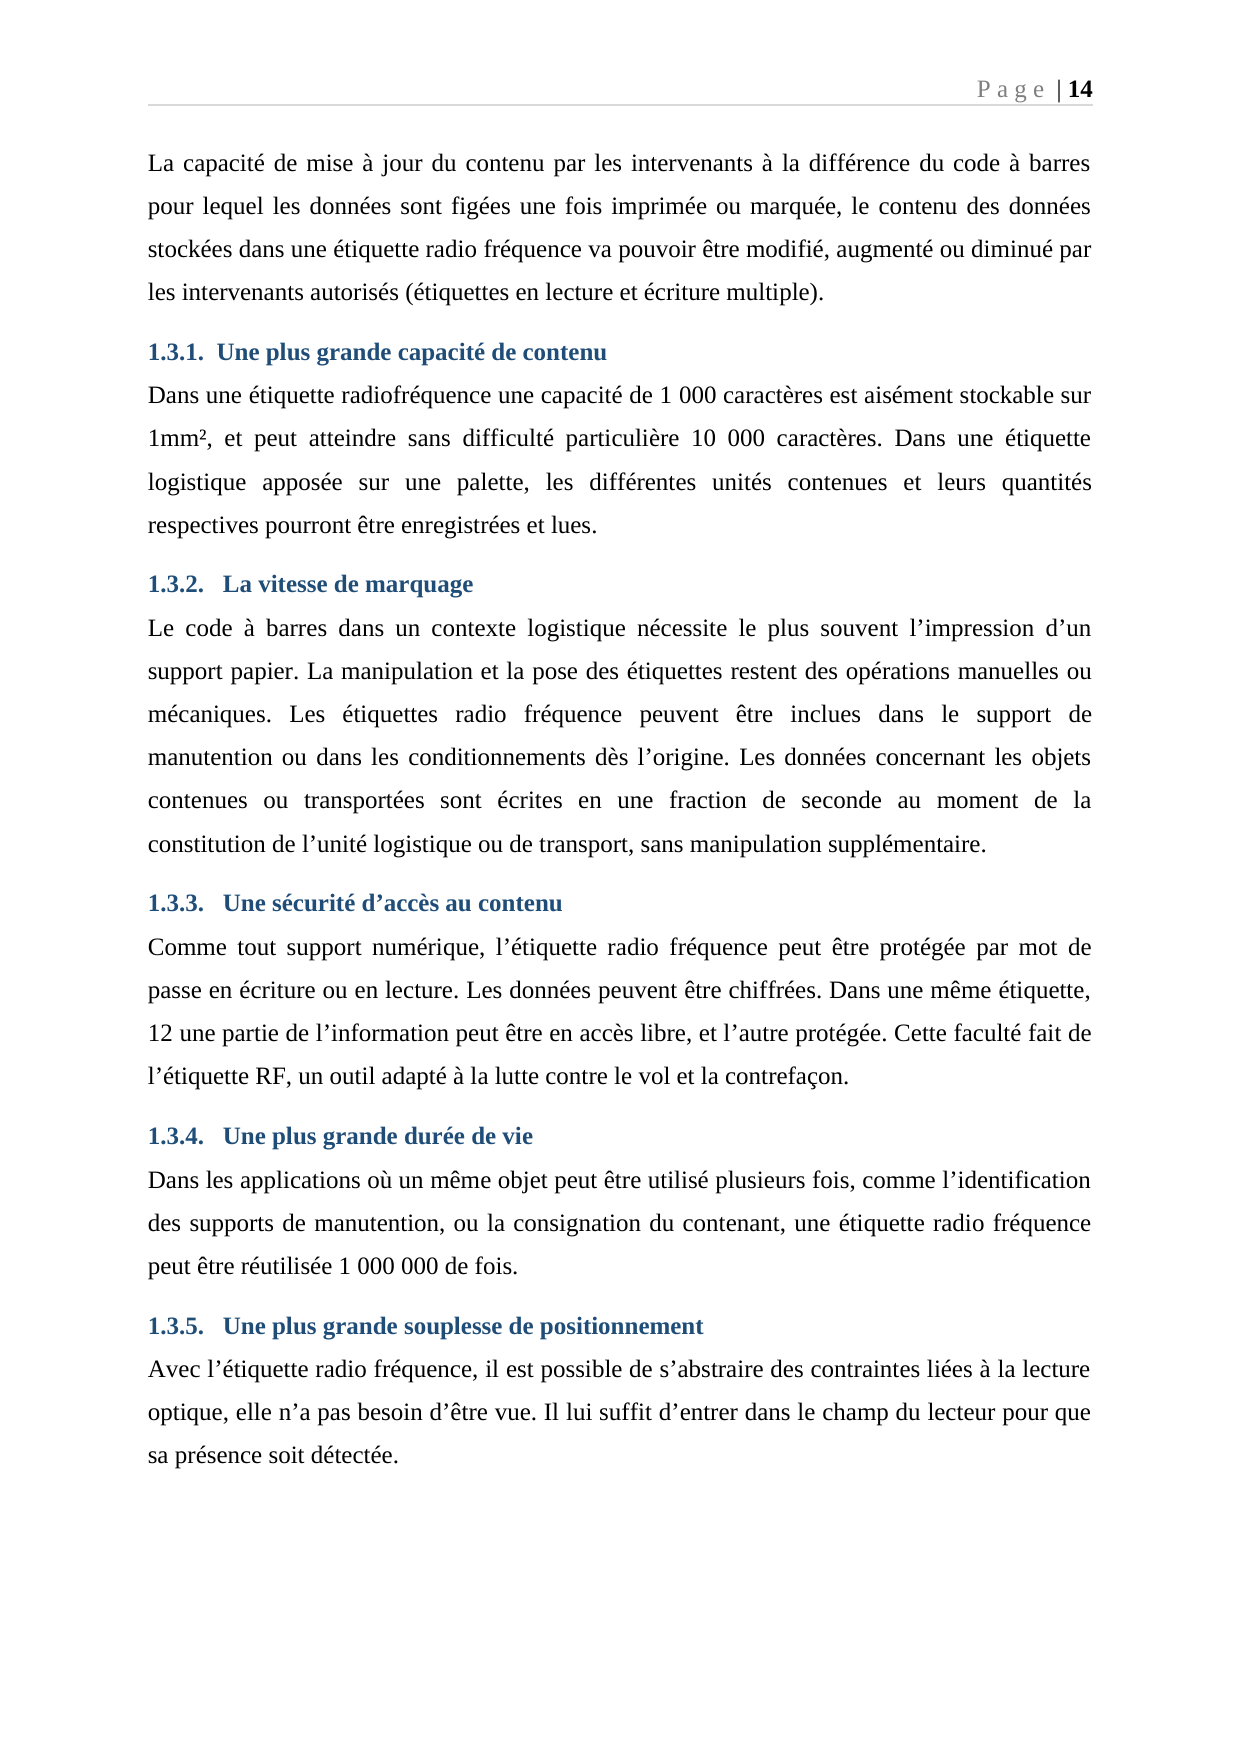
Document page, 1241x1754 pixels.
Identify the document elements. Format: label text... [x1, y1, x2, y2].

subtitle 1.3.1. Une plus grande capacité de contenu [148, 337, 1093, 366]
text Avec l’étiquette radio fréquence, il est possible de s’abstraire des contraintes liées à la lecture optique, elle n’a pas besoin d’être vue. Il lui suffit d’entrer dans le champ du lecteur pour que sa présence soit détectée. [148, 1354, 1093, 1469]
text La capacité de mise à jour du contenu par les intervenants à la différence du code à barres pour lequel les données sont figées une fois imprimée ou marquée, le contenu des données stockées dans une étiquette radio fréquence va pouvoir être modifié, augmenté ou diminué par les intervenants autorisés (étiquettes en lecture et écriture multiple). [148, 148, 1093, 306]
subtitle Une sécurité d’accès au contenu [148, 888, 1093, 917]
subtitle La vitesse de marquage [148, 569, 1093, 598]
text Dans les applications où un même objet peut être utilisé plusieurs fois, comme l’identification des supports de manutention, ou la consignation du contenant, une étiquette radio fréquence peut être réutilisée 1 000 000 de fois. [148, 1165, 1093, 1280]
text Comme tout support numérique, l’étiquette radio fréquence peut être protégée par mot de passe en écriture ou en lecture. Les données peuvent être chiffrées. Dans une même étiquette, 12 une partie de l’information peut être en accès libre, et l’autre protégée. Cette faculté fait de l’étiquette RF, un outil adapté à la lutte contre le vol et la contrefaçon. [148, 932, 1093, 1090]
subtitle Une plus grande souplesse de positionnement [148, 1311, 1093, 1339]
subtitle Une plus grande durée de vie [148, 1121, 1093, 1150]
text Dans une étiquette radiofréquence une capacité de 1 000 caractères est aisément stockable sur 1mm², et peut atteindre sans difficulté particulière 10 000 caractères. Dans une étiquette logistique apposée sur une palette, les différentes unités contenues et leurs quantités respectives pourront être enregistrées et lues. [148, 380, 1093, 538]
text Le code à barres dans un contexte logistique nécessite le plus souvent l’impression d’un support papier. La manipulation et la pose des étiquettes restent des opérations manuelles ou mécaniques. Les étiquettes radio fréquence peuvent être inclues dans le support de manutention ou dans les conditionnements dès l’origine. Les données concernant les objets contenues ou transportées sont écrites en une fraction de seconde au moment de la constitution de l’unité logistique ou de transport, sans manipulation supplémentaire. [148, 613, 1093, 857]
